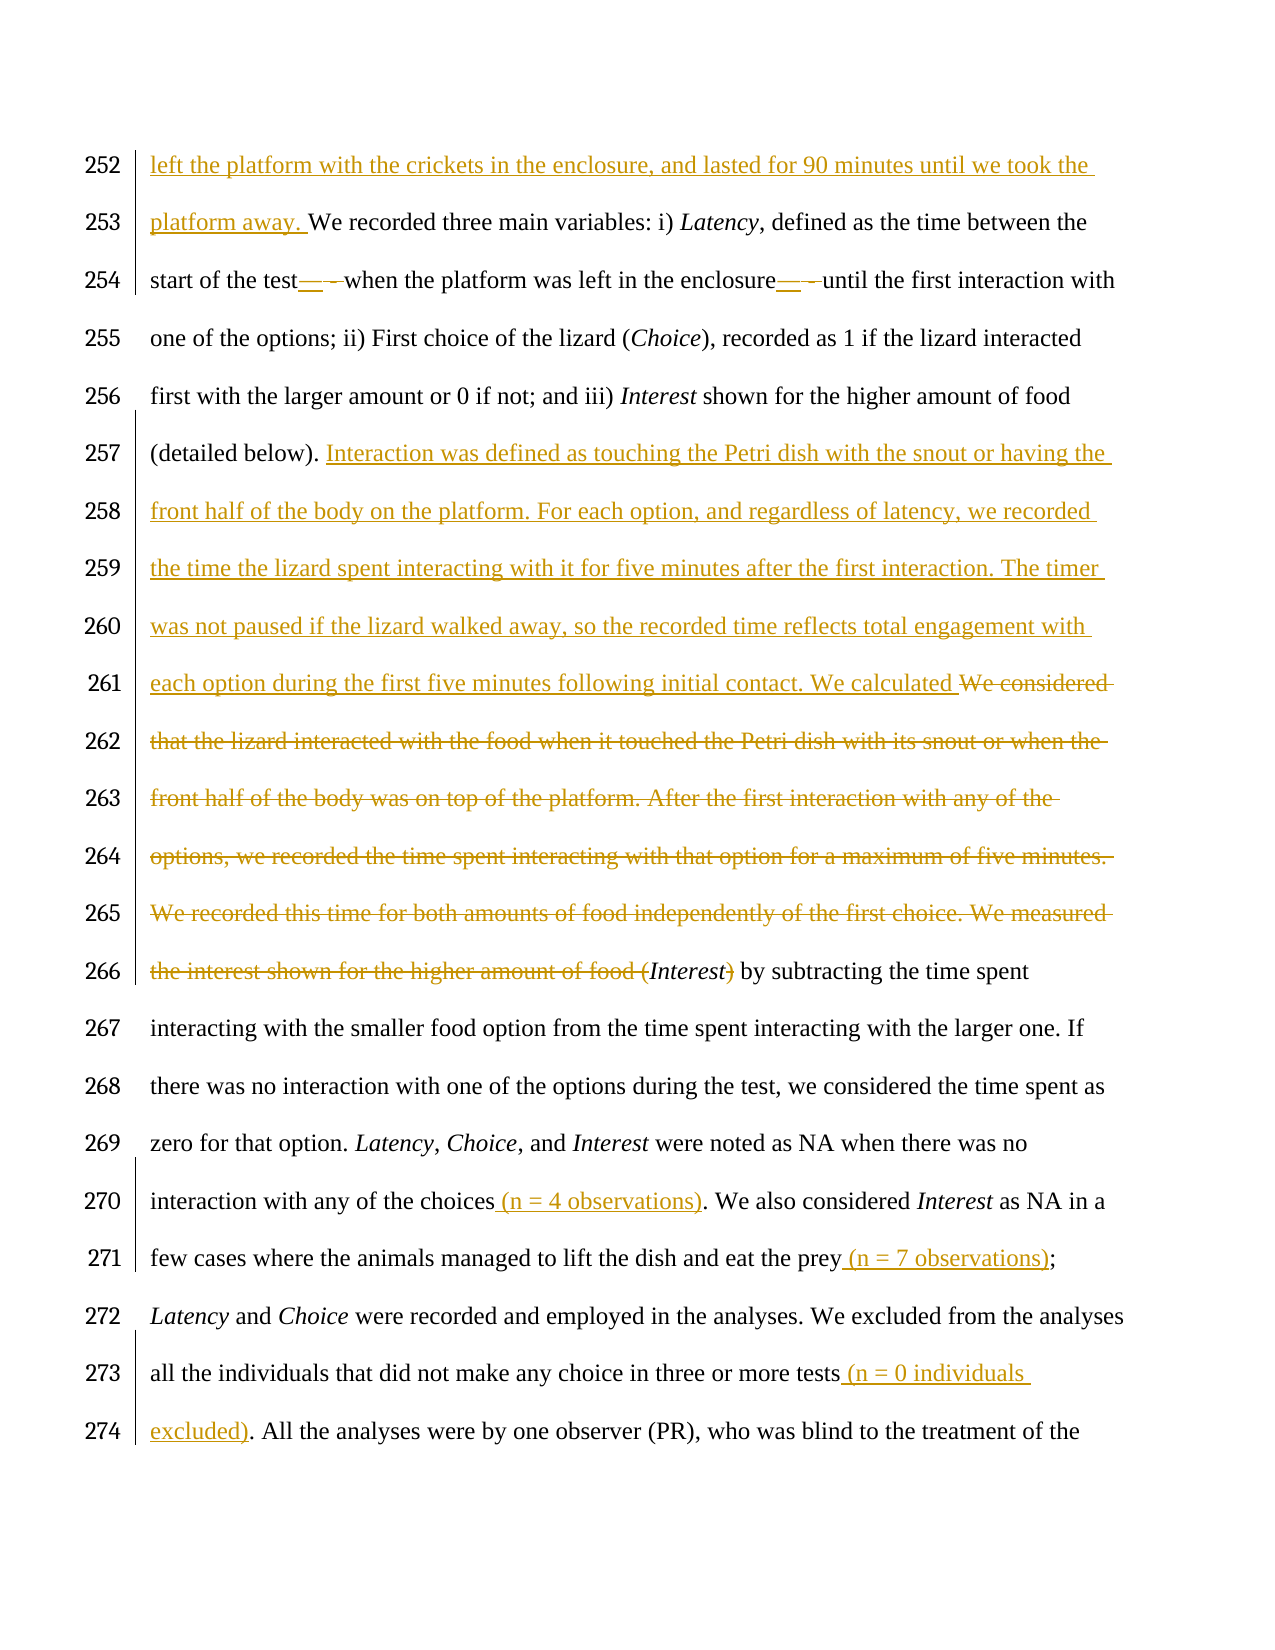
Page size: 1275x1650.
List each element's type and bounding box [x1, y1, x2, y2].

text [150, 150, 1125, 1444]
